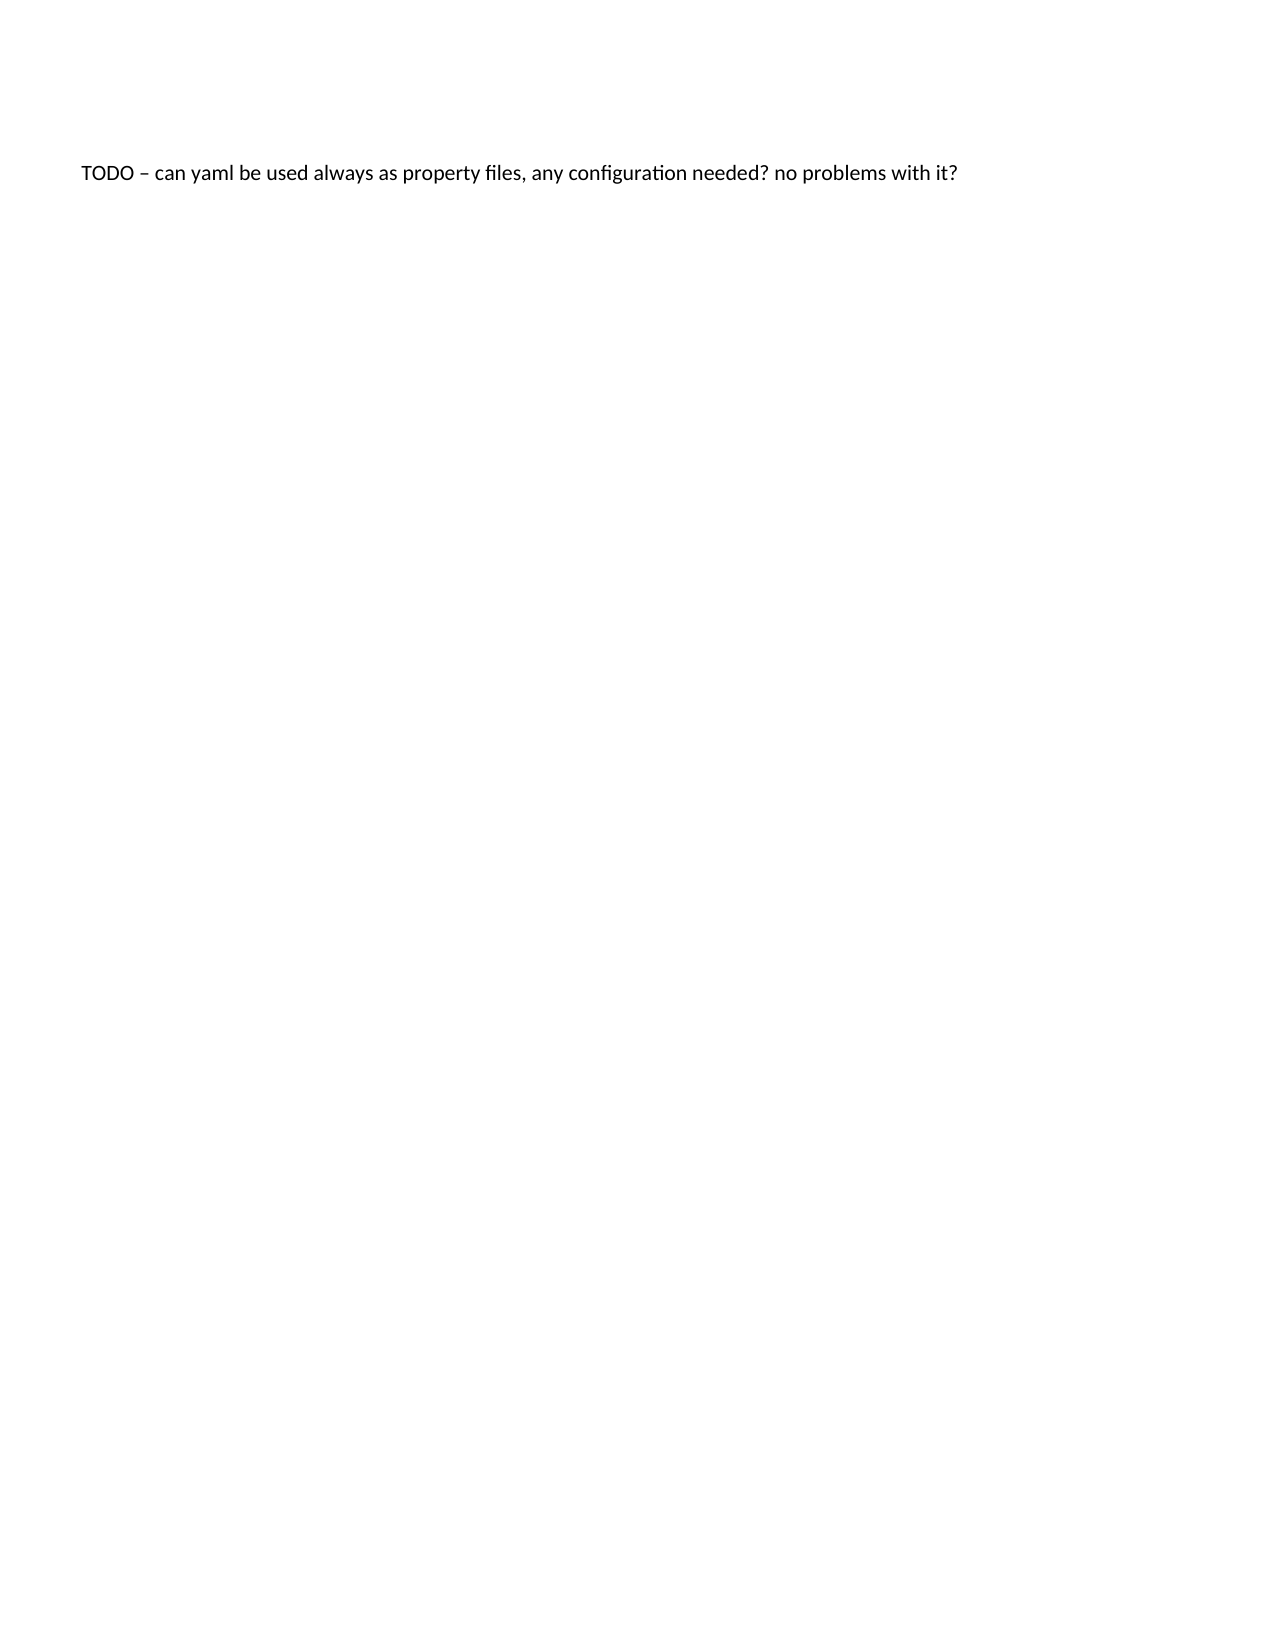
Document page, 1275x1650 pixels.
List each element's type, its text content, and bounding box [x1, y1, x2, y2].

text TODO – can yaml be used always as property files, any configuration needed? no problems with it? [81, 159, 1194, 186]
